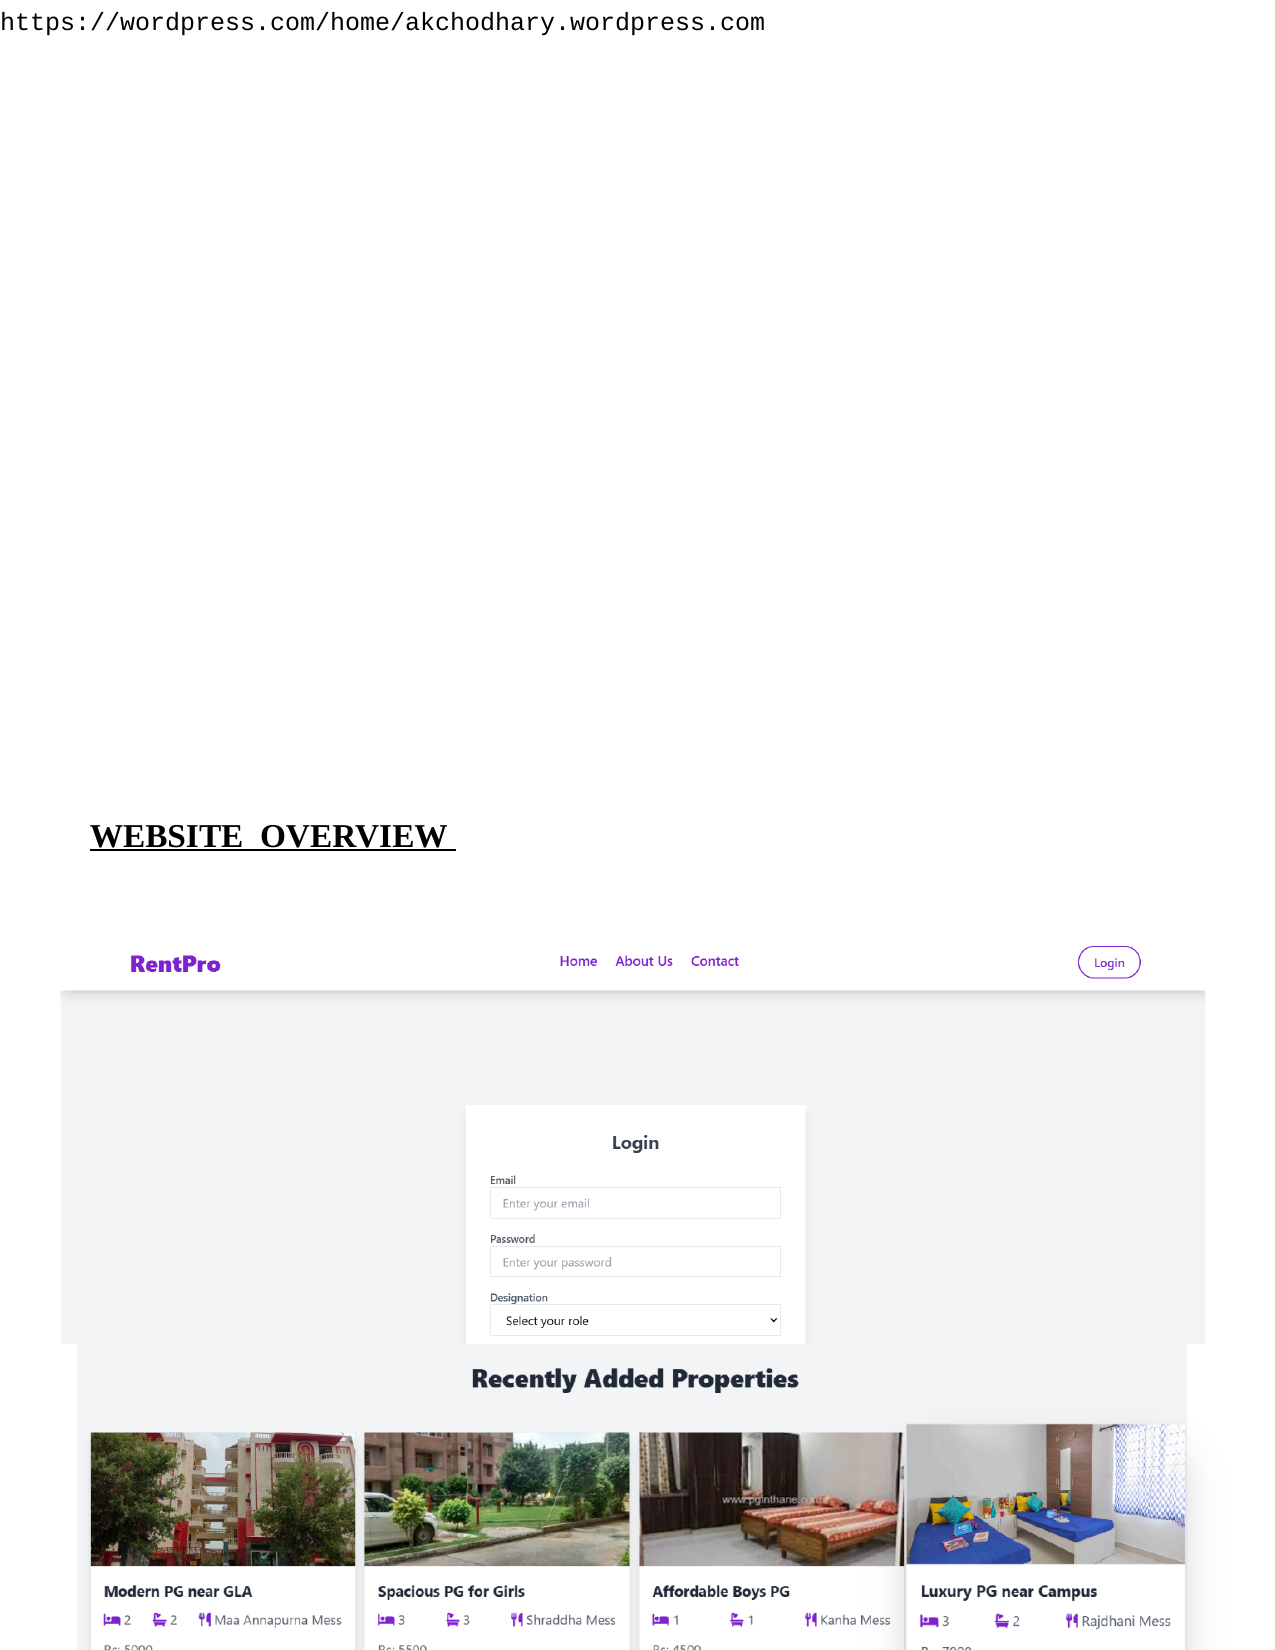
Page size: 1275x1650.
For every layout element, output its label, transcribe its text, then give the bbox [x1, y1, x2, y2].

picture [0, 934, 1254, 1650]
text WEBSITE OVERVIEW [89, 816, 1090, 855]
